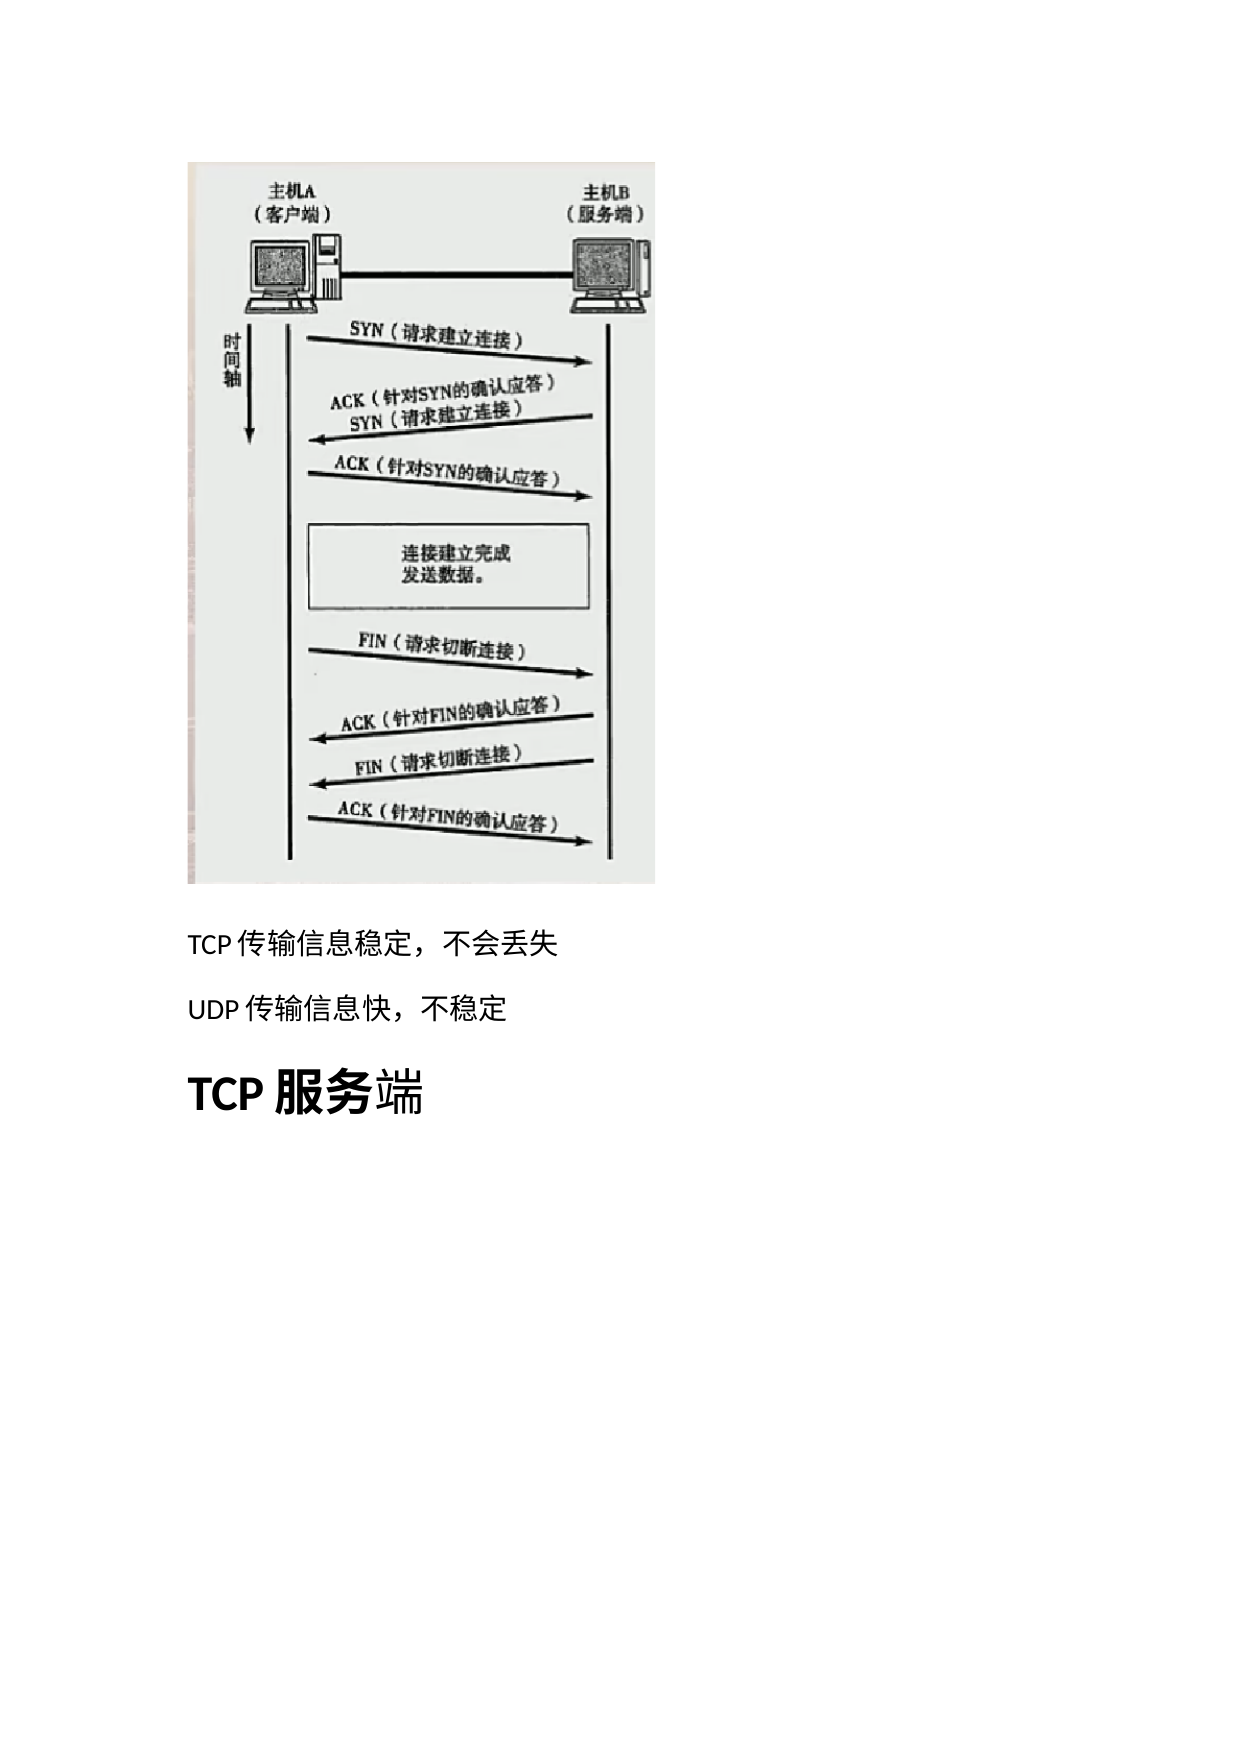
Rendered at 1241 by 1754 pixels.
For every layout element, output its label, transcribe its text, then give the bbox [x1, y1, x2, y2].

text UDP传输信息快，不稳定 [187, 974, 1053, 1039]
text TCP传输信息稳定，不会丢失 [187, 909, 1053, 974]
text TCP服务端 [187, 1039, 1053, 1137]
picture [187, 162, 656, 884]
